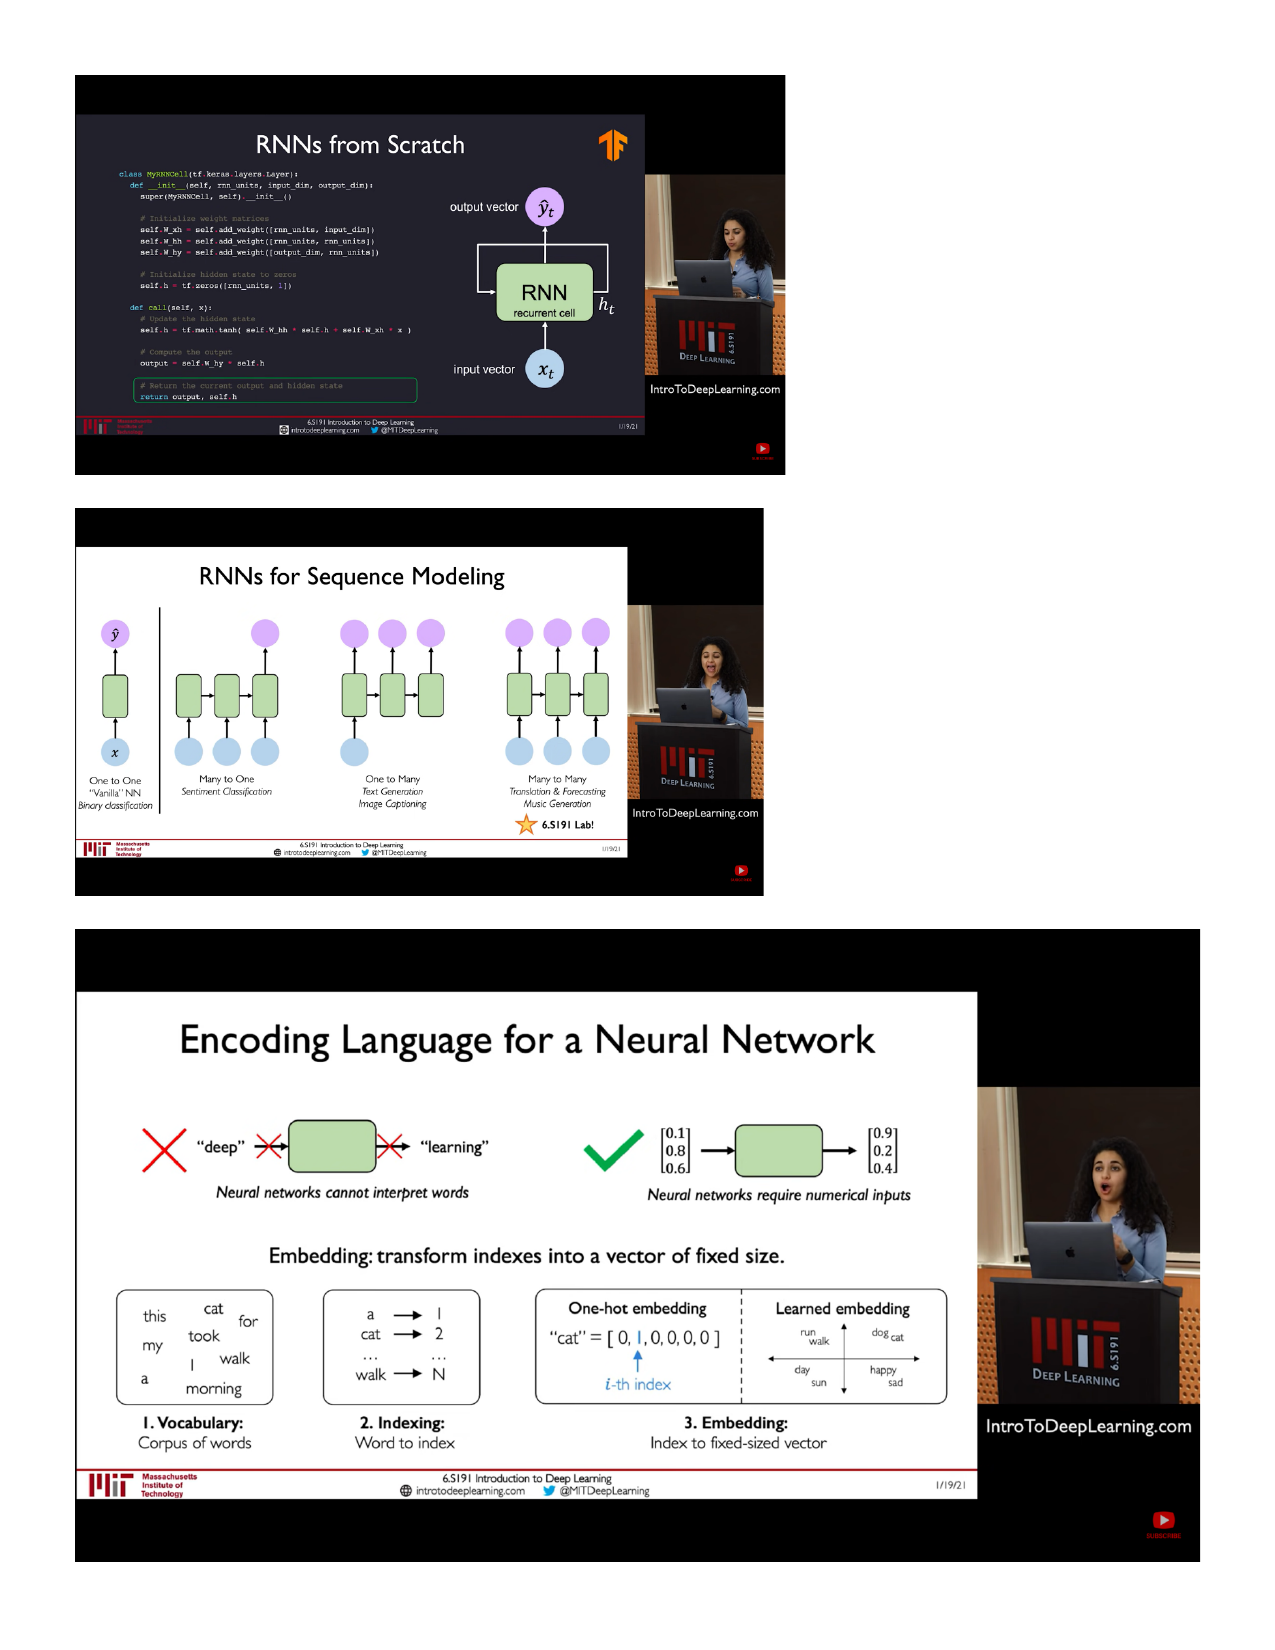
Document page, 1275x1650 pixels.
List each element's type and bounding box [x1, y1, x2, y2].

picture [75, 75, 786, 475]
picture [75, 929, 1200, 1562]
picture [75, 508, 764, 896]
